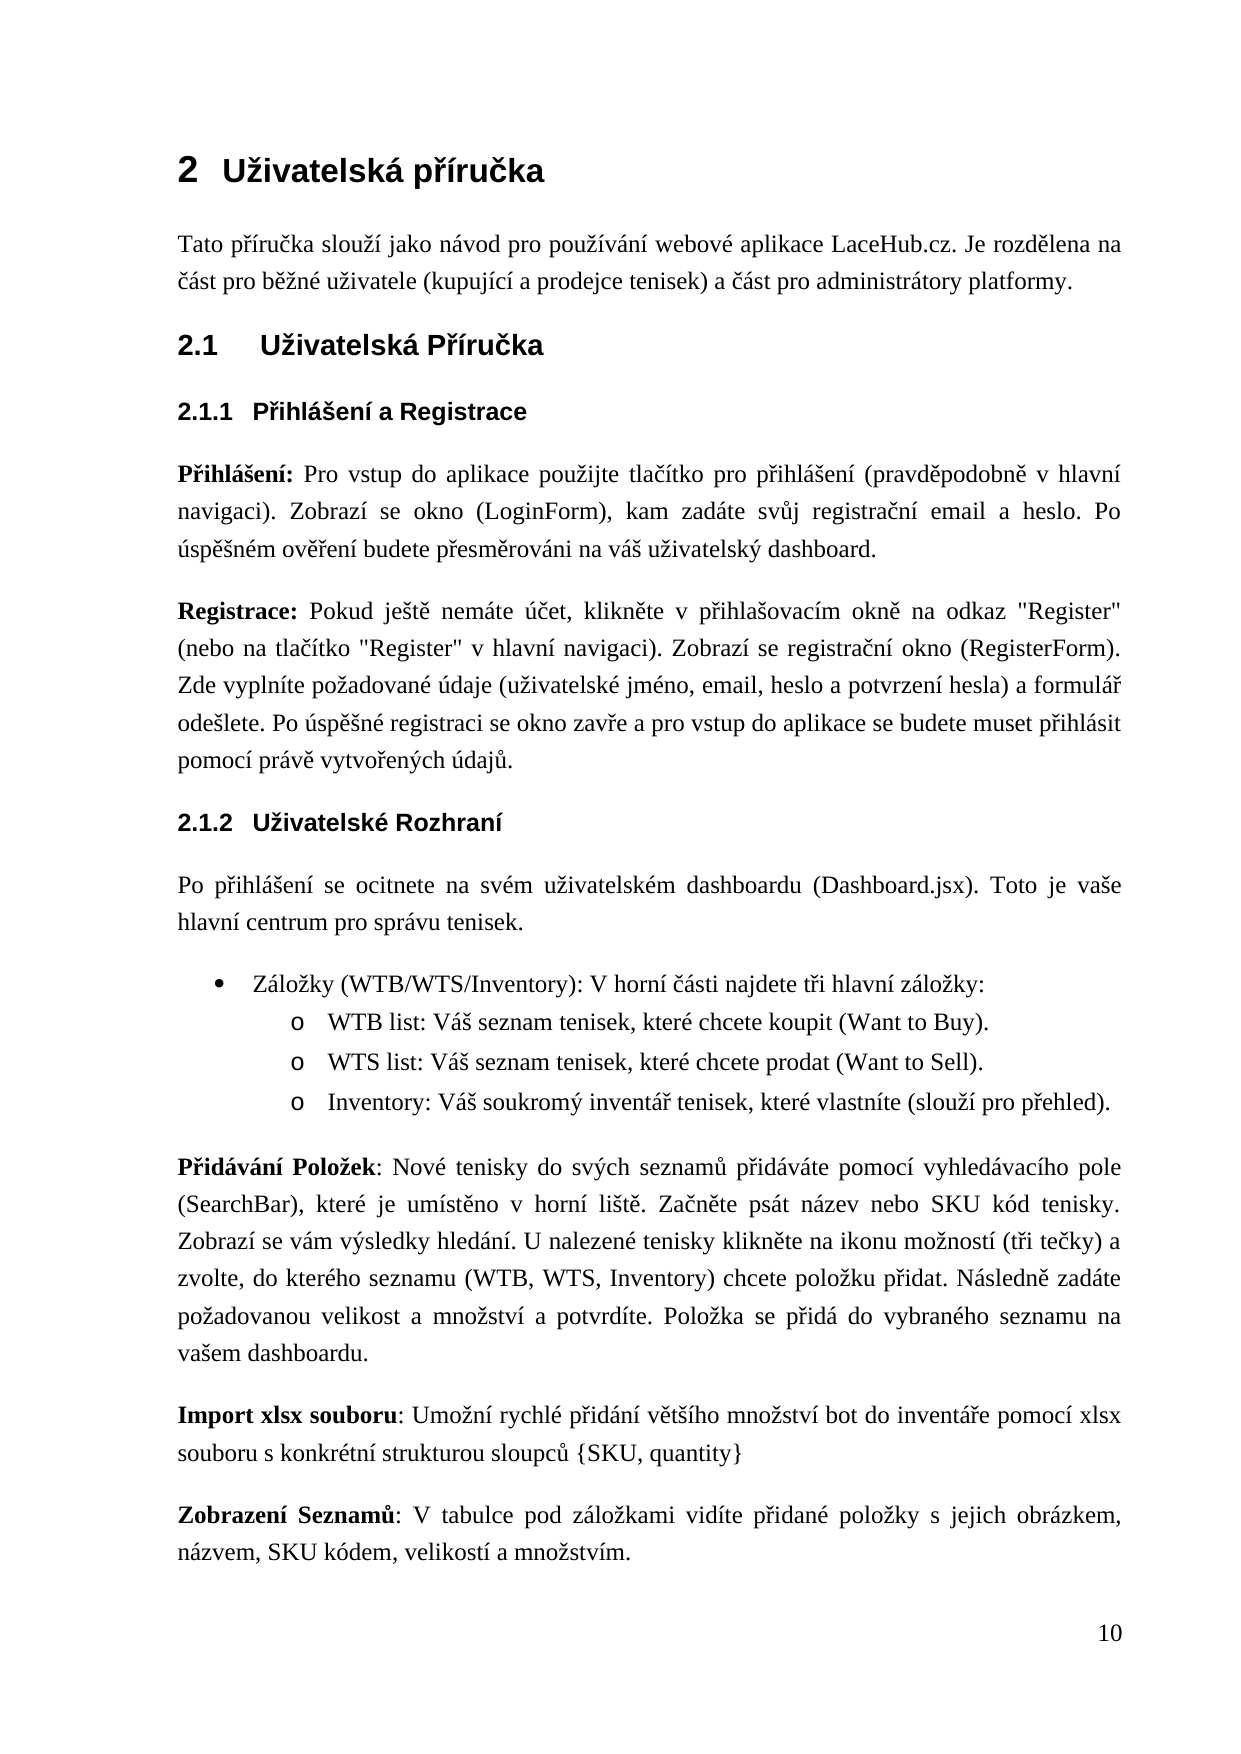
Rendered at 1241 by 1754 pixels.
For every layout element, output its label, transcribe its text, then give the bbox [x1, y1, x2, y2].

text Tato příručka slouží jako návod pro používání webové aplikace LaceHub.cz. Je rozdělena na část pro běžné uživatele (kupující a prodejce tenisek) a část pro administrátory platformy. [177, 229, 1122, 295]
text Import xlsx souboru: Umožní rychlé přidání většího množství bot do inventáře pomocí xlsx souboru s konkrétní strukturou sloupců {SKU, quantity} [177, 1400, 1122, 1466]
subtitle Přihlášení a Registrace [177, 397, 1122, 426]
subtitle Uživatelská Příručka [177, 328, 1122, 362]
list WTB list: Váš seznam tenisek, které chcete koupit (Want to Buy). [290, 1007, 1122, 1037]
list Záložky (WTB/WTS/Inventory): V horní části najdete tři hlavní záložky: [215, 969, 1122, 998]
list Inventory: Váš soukromý inventář tenisek, které vlastníte (slouží pro přehled). [290, 1087, 1122, 1117]
text Zobrazení Seznamů: V tabulce pod záložkami vidíte přidané položky s jejich obrázkem, názvem, SKU kódem, velikostí a množstvím. [177, 1500, 1122, 1566]
text Registrace: Pokud ještě nemáte účet, klikněte v přihlašovacím okně na odkaz "Register" (nebo na tlačítko "Register" v hlavní navigaci). Zobrazí se registrační okno (RegisterForm). Zde vyplníte požadované údaje (uživatelské jméno, email, heslo a potvrzení hesla) a formulář odešlete. Po úspěšné registraci se okno zavře a pro vstup do aplikace se budete muset přihlásit pomocí právě vytvořených údajů. [177, 596, 1122, 774]
subtitle Uživatelské Rozhraní [177, 807, 1122, 836]
subtitle Uživatelská příručka [177, 148, 1122, 191]
text Po přihlášení se ocitnete na svém uživatelském dashboardu (Dashboard.jsx). Toto je vaše hlavní centrum pro správu tenisek. [177, 870, 1122, 936]
text Přihlášení: Pro vstup do aplikace použijte tlačítko pro přihlášení (pravděpodobně v hlavní navigaci). Zobrazí se okno (LoginForm), kam zadáte svůj registrační email a heslo. Po úspěšném ověření budete přesměrováni na váš uživatelský dashboard. [177, 459, 1122, 562]
text Přidávání Položek: Nové tenisky do svých seznamů přidáváte pomocí vyhledávacího pole (SearchBar), které je umístěno v horní liště. Začněte psát název nebo SKU kód tenisky. Zobrazí se vám výsledky hledání. U nalezené tenisky klikněte na ikonu možností (tři tečky) a zvolte, do kterého seznamu (WTB, WTS, Inventory) chcete položku přidat. Následně zadáte požadovanou velikost a množství a potvrdíte. Položka se přidá do vybraného seznamu na vašem dashboardu. [177, 1152, 1122, 1367]
list WTS list: Váš seznam tenisek, které chcete prodat (Want to Sell). [290, 1047, 1122, 1077]
